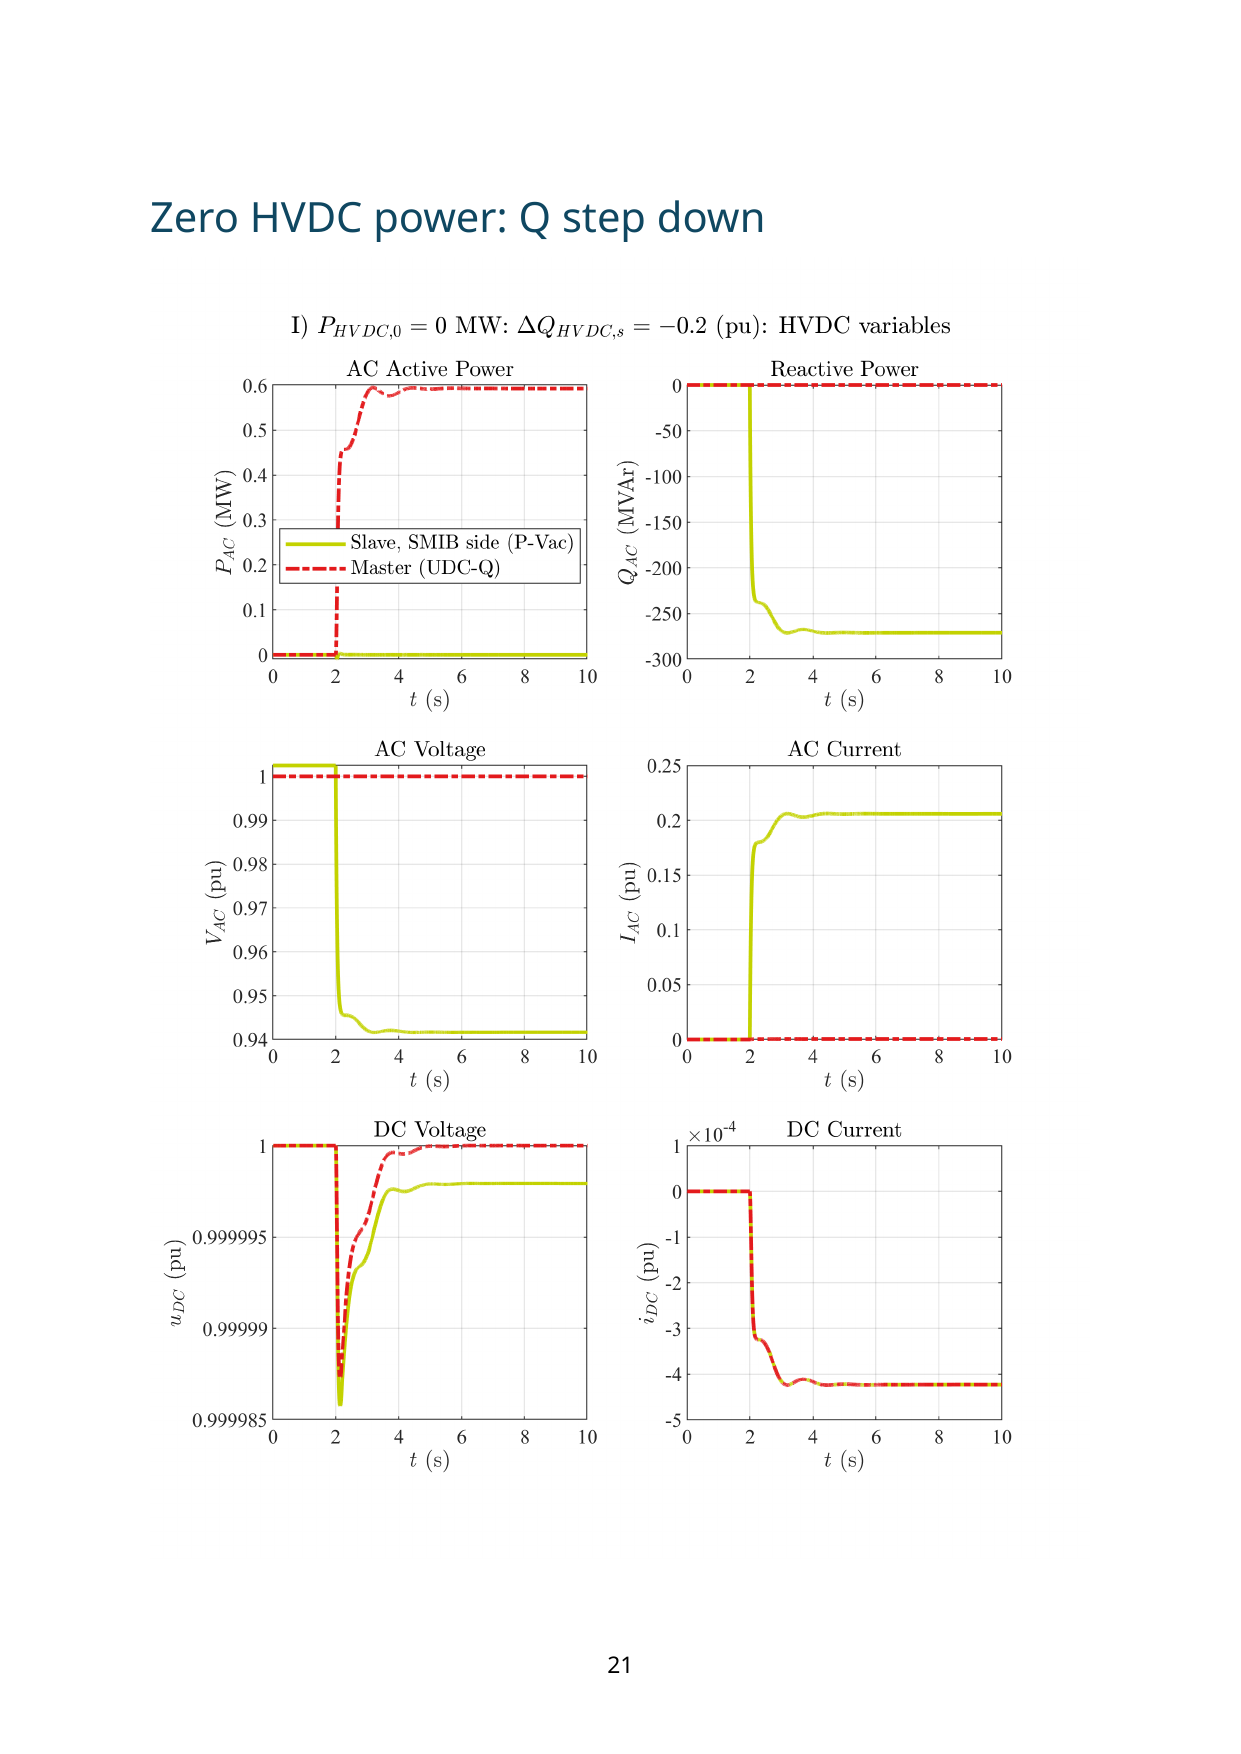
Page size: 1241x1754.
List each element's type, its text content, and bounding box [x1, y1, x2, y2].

picture [150, 257, 1091, 1559]
subtitle Zero HVDC power: Q step down [150, 187, 1090, 244]
